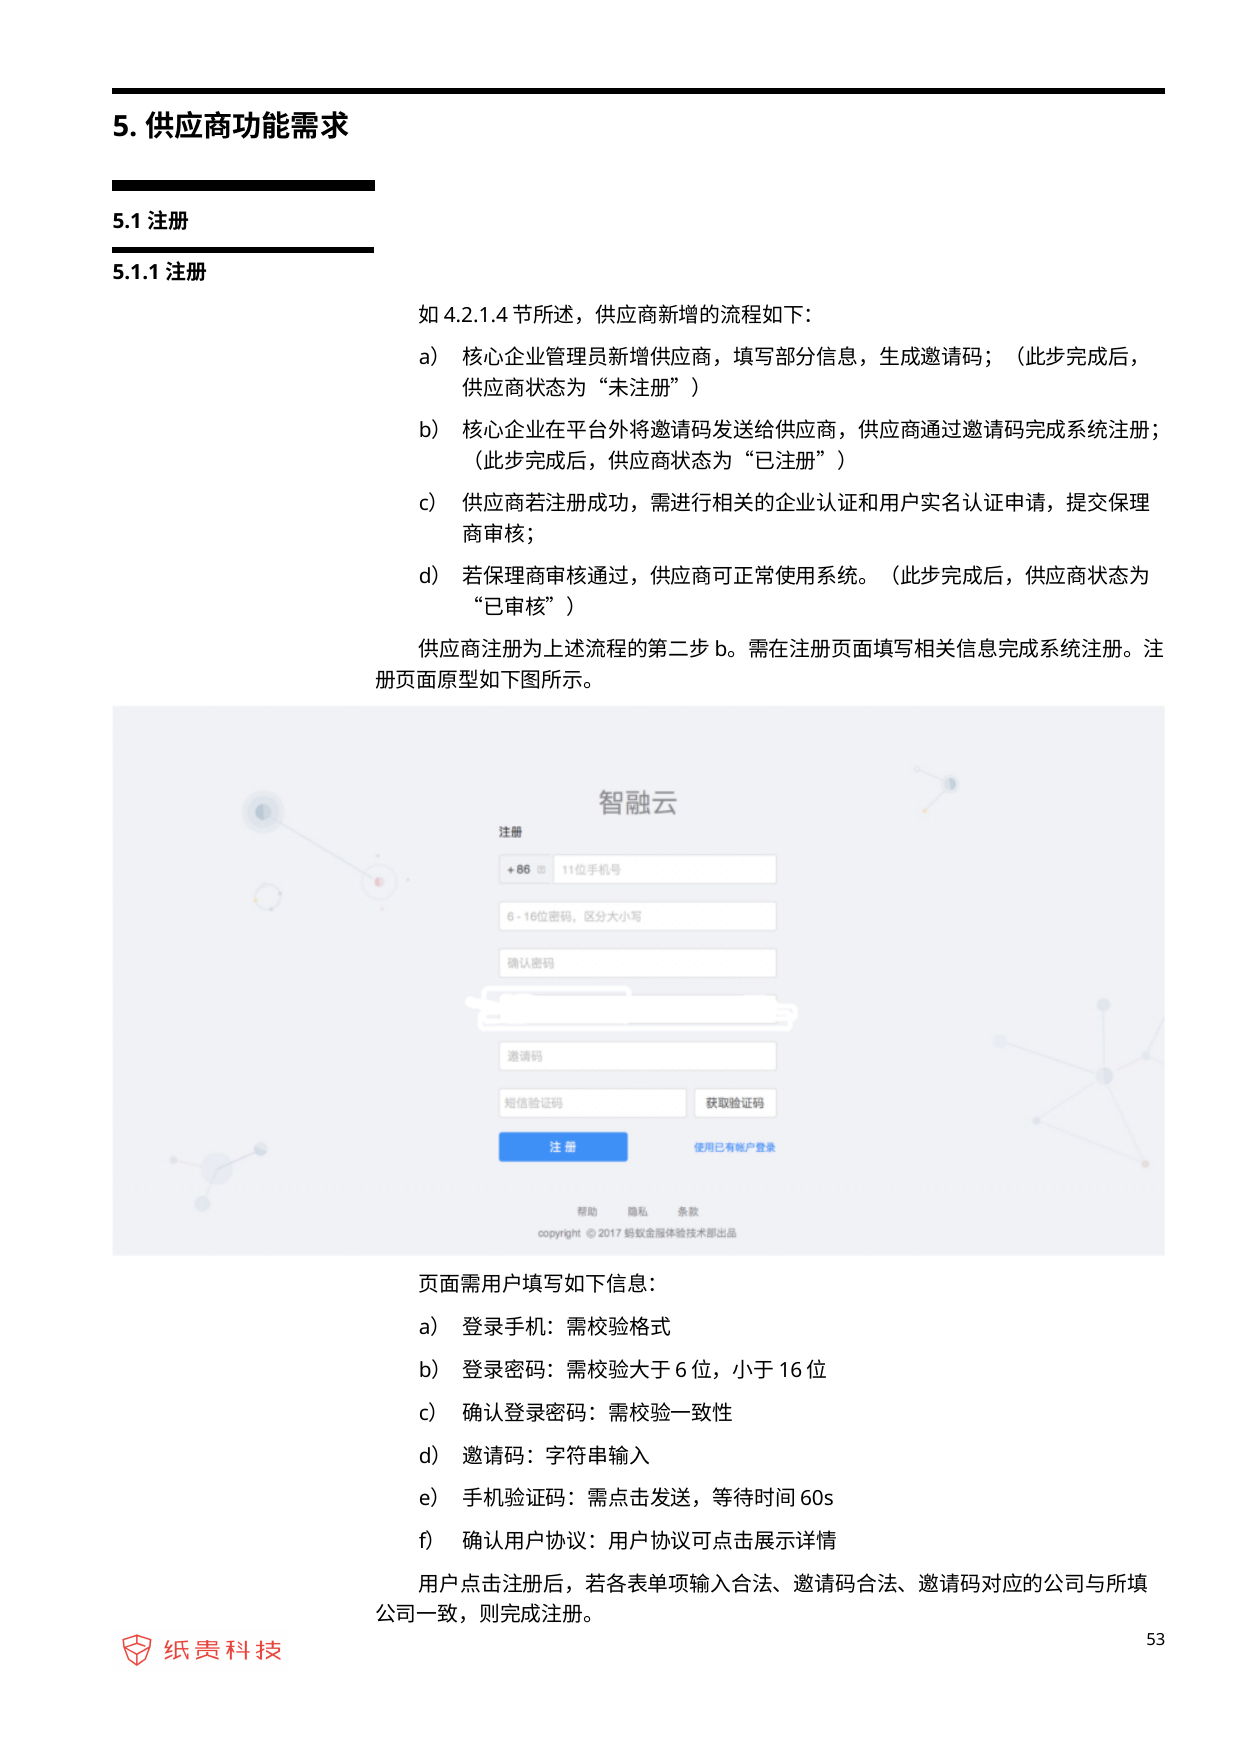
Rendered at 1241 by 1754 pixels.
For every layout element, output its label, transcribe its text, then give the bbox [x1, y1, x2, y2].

list 供应商若注册成功，需进行相关的企业认证和用户实名认证申请，提交保理商审核； [418, 487, 1165, 547]
list 核心企业在平台外将邀请码发送给供应商，供应商通过邀请码完成系统注册；（此步完成后，供应商状态为“已注册”） [418, 414, 1165, 474]
list 邀请码：字符串输入 [418, 1439, 1165, 1469]
subtitle 5.1 注册 [112, 204, 1165, 234]
text 如4.2.1.4节所述，供应商新增的流程如下： [375, 298, 1165, 328]
text 用户点击注册后，若各表单项输入合法、邀请码合法、邀请码对应的公司与所填公司一致，则完成注册。 [375, 1567, 1165, 1628]
text 页面需用户填写如下信息： [375, 1268, 1165, 1298]
text 供应商注册为上述流程的第二步b。需在注册页面填写相关信息完成系统注册。注册页面原型如下图所示。 [375, 633, 1165, 693]
list 确认用户协议：用户协议可点击展示详情 [418, 1524, 1165, 1555]
list 若保理商审核通过，供应商可正常使用系统。（此步完成后，供应商状态为“已审核”） [418, 560, 1165, 620]
picture [112, 705, 1165, 1256]
subtitle 5.1.1 注册 [112, 253, 374, 285]
picture [112, 1627, 287, 1671]
list 登录密码：需校验大于6位，小于16位 [418, 1353, 1165, 1383]
list 确认登录密码：需校验一致性 [418, 1396, 1165, 1426]
subtitle 5. 供应商功能需求 [112, 94, 1165, 144]
list 核心企业管理员新增供应商，填写部分信息，生成邀请码；（此步完成后，供应商状态为“未注册”） [418, 341, 1165, 401]
list 手机验证码：需点击发送，等待时间60s [418, 1482, 1165, 1512]
list 登录手机：需校验格式 [418, 1310, 1165, 1341]
